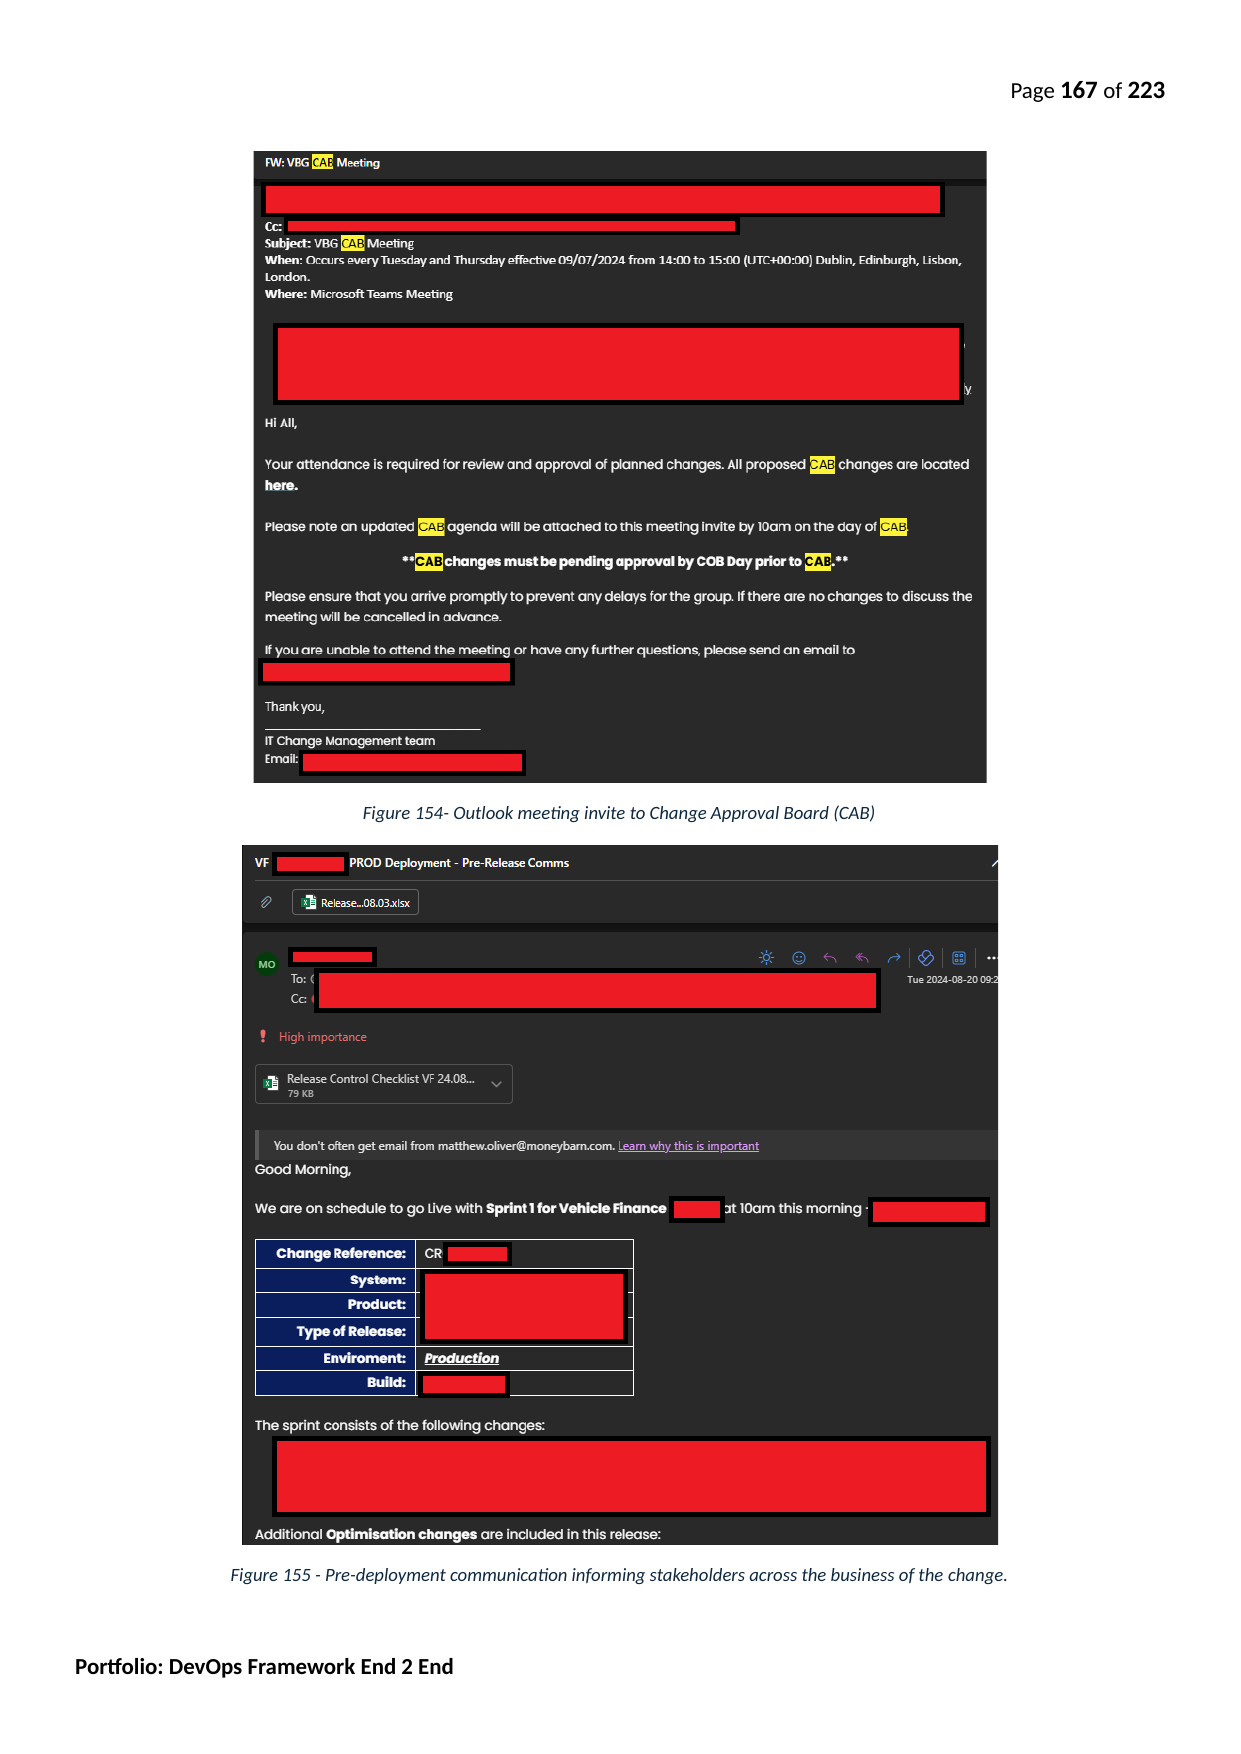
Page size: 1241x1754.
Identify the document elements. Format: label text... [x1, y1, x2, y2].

picture [242, 845, 999, 1545]
picture [253, 151, 987, 783]
text Figure 154- Outlook meeting invite to Change Approval Board (CAB) [75, 801, 1165, 824]
text Figure 155 - Pre-deployment communication informing stakeholders across the business of the change. [75, 1563, 1165, 1586]
